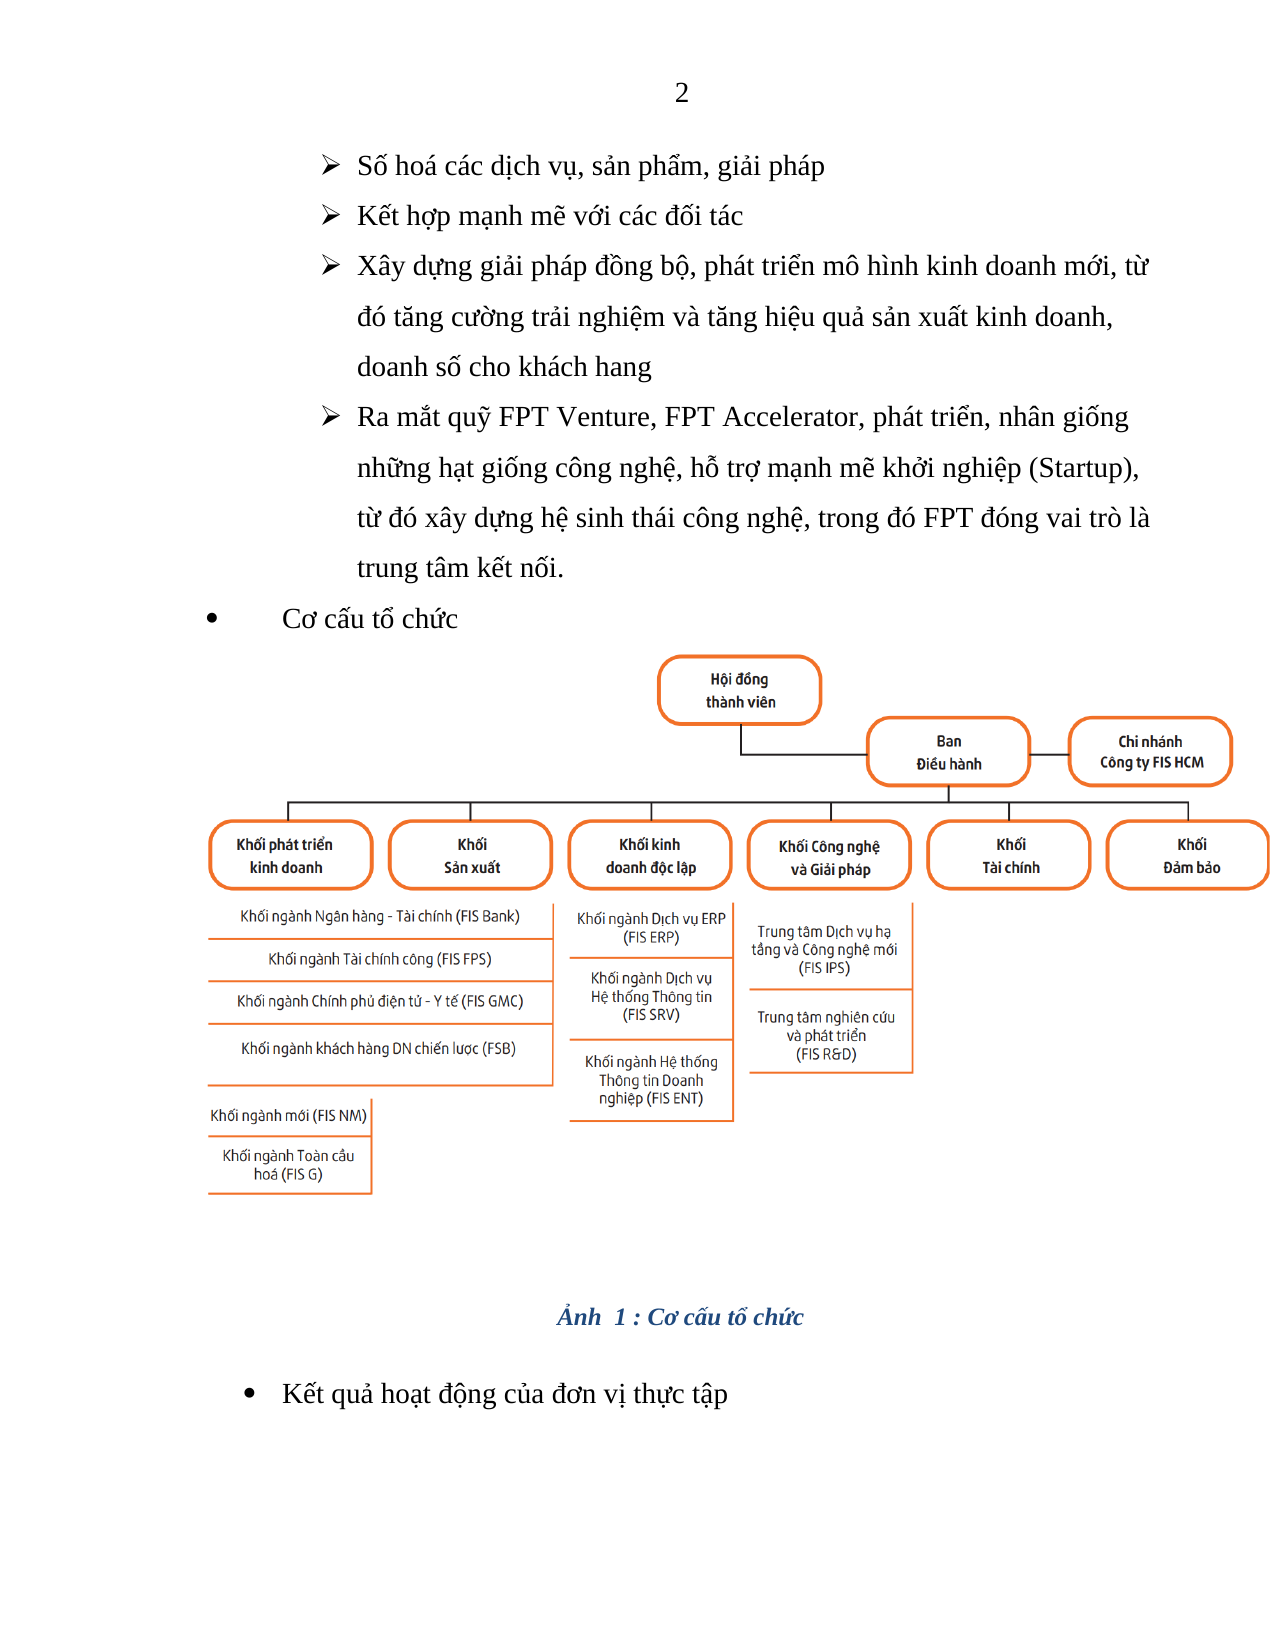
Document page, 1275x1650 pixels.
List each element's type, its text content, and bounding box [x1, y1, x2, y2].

list Cơ cấu tổ chức [207, 601, 1157, 634]
list Số hoá các dịch vụ, sản phẩm, giải pháp [319, 148, 1157, 181]
list Kết hợp mạnh mẽ với các đối tác [319, 198, 1157, 232]
list Ra mắt quỹ FPT Venture, FPT Accelerator, phát triển, nhân giống những hạt giống công nghệ, hỗ trợ mạnh mẽ khởi nghiệp (Startup), từ đó xây dựng hệ sinh thái công nghệ, trong đó FPT đóng vai trò là trung tâm kết nối. [319, 399, 1157, 584]
list Kết quả hoạt động của đơn vị thực tập [244, 1376, 1157, 1410]
picture [206, 651, 1270, 1201]
list Xây dựng giải pháp đồng bộ, phát triển mô hình kinh doanh mới, từ đó tăng cường trải nghiệm và tăng hiệu quả sản xuất kinh doanh, doanh số cho khách hang [319, 248, 1157, 383]
text Ảnh 1 : Cơ cấu tổ chức [207, 1302, 1157, 1331]
